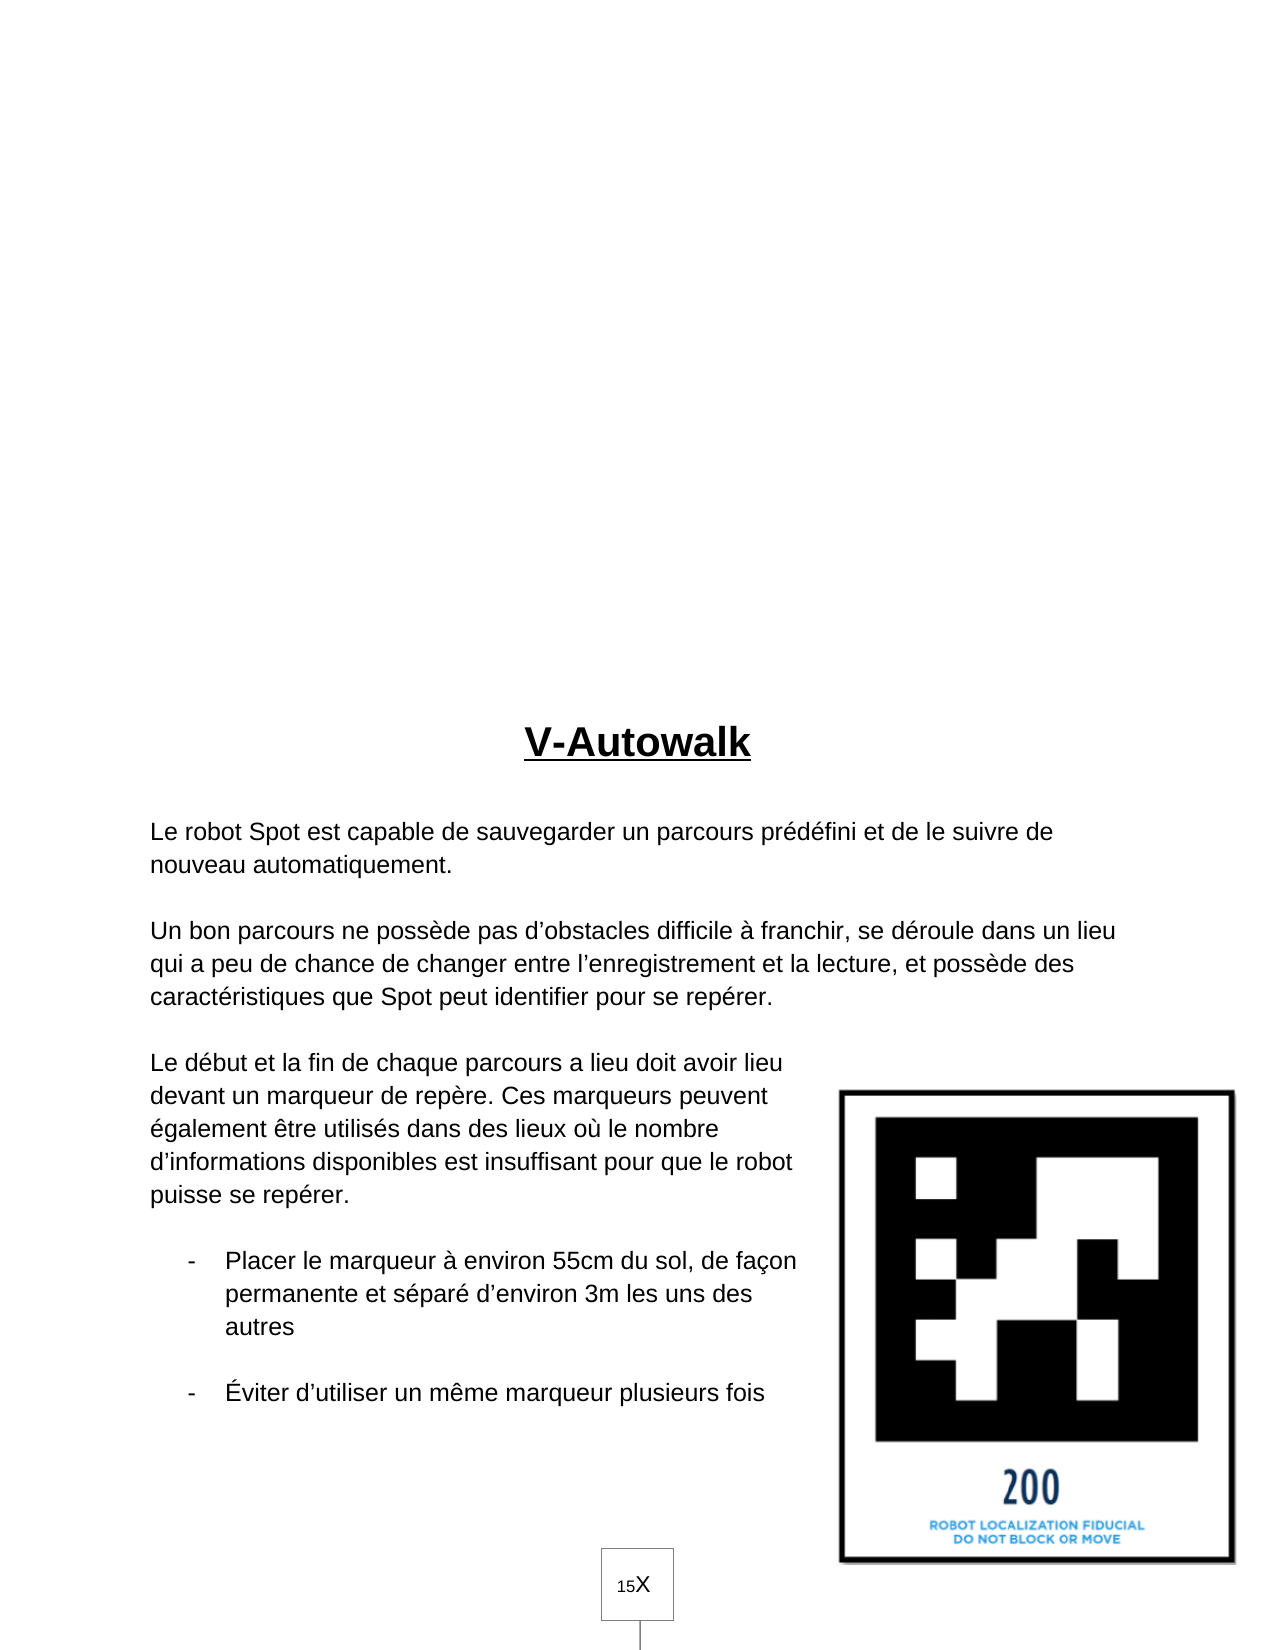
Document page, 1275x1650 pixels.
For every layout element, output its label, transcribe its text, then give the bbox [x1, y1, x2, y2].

list Éviter d’utiliser un même marqueur plusieurs fois [187, 1378, 837, 1407]
text V-Autowalk [150, 718, 1125, 766]
text Un bon parcours ne possède pas d’obstacles difficile à franchir, se déroule dans un lieu qui a peu de chance de changer entre l’enregistrement et la lecture, et possède des caractéristiques que Spot peut identifier pour se repérer. [150, 916, 1125, 1011]
text Le robot Spot est capable de sauvegarder un parcours prédéfini et de le suivre de nouveau automatiquement. [150, 817, 1125, 879]
text Le début et la fin de chaque parcours a lieu doit avoir lieu devant un marqueur de repère. Ces marqueurs peuvent également être utilisés dans des lieux où le nombre d’informations disponibles est insuffisant pour que le robot puisse se repérer. [150, 1048, 1125, 1209]
list Placer le marqueur à environ 55cm du sol, de façon permanente et séparé d’environ 3m les uns des autres [187, 1246, 837, 1341]
picture [837, 1088, 1237, 1565]
